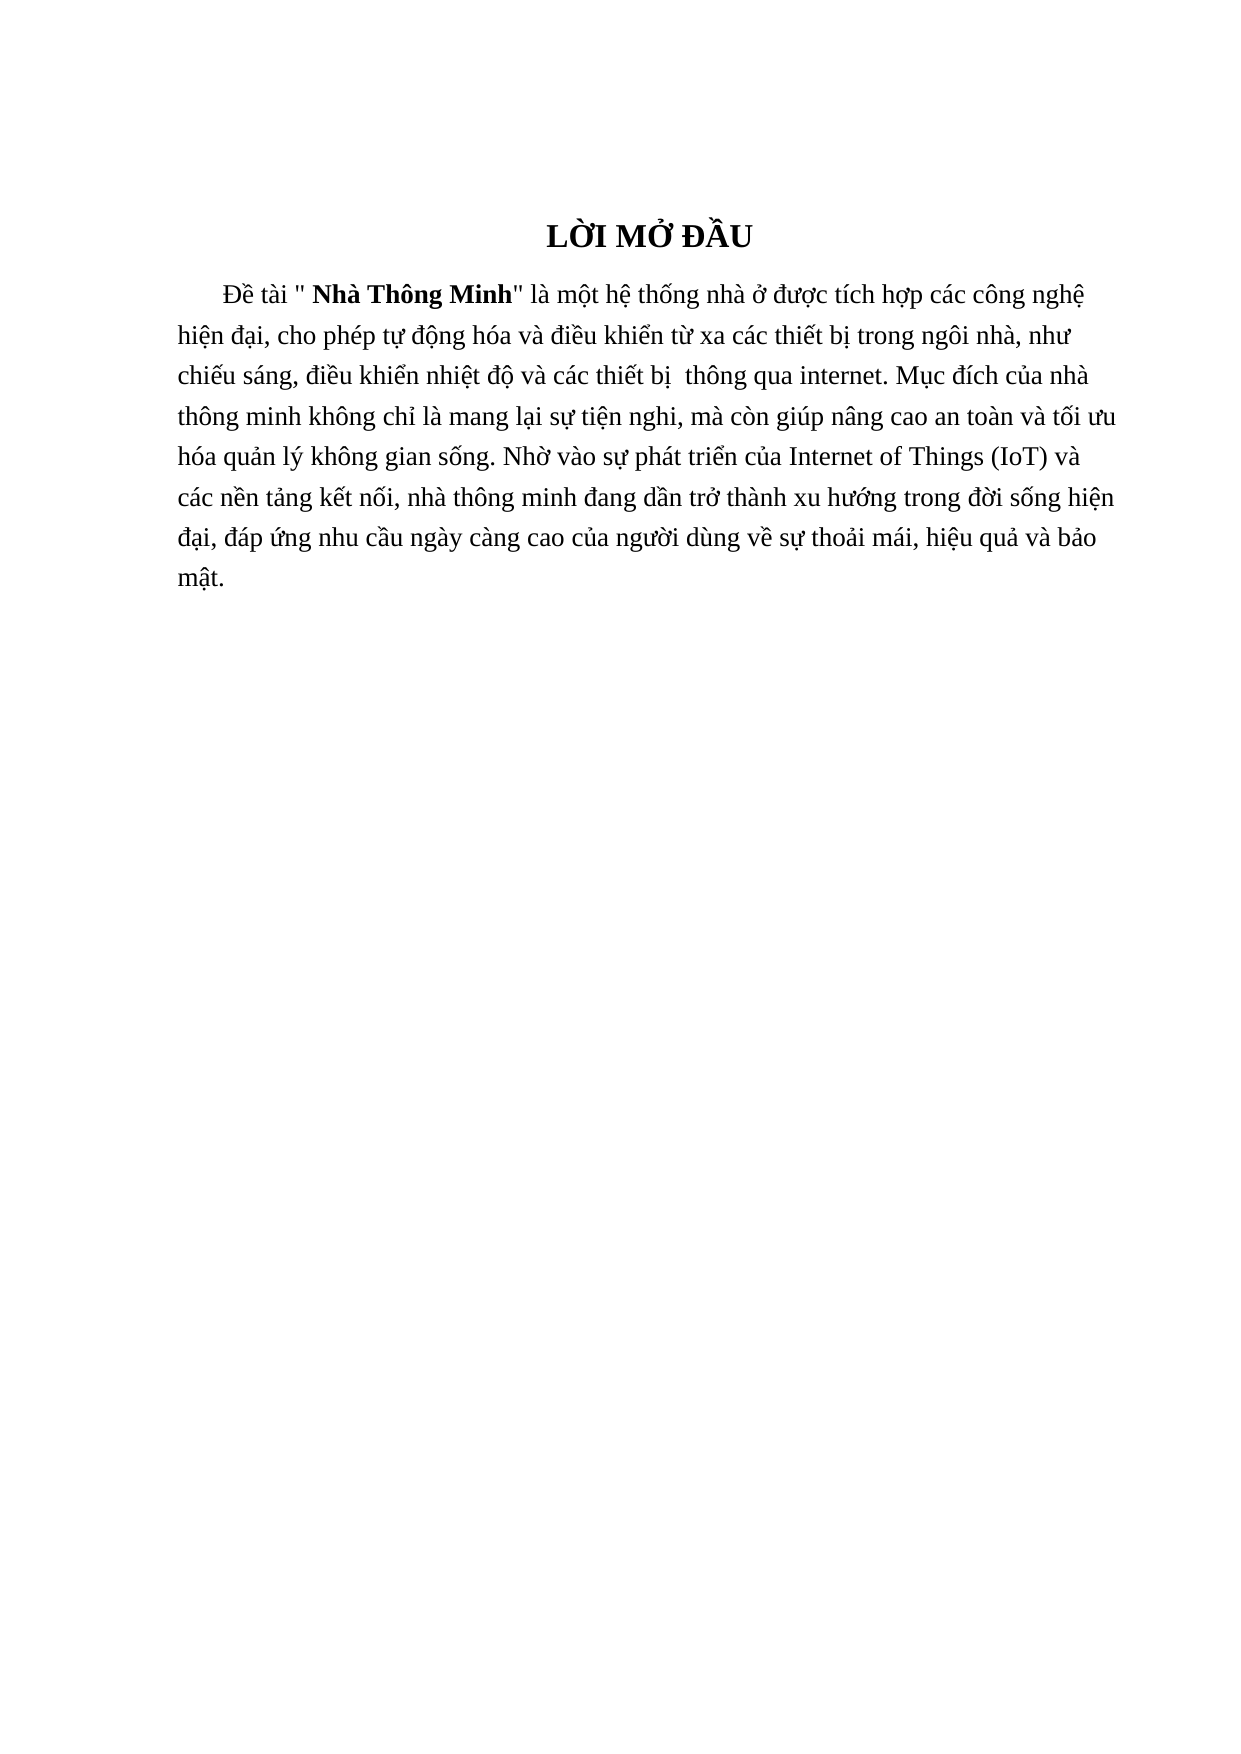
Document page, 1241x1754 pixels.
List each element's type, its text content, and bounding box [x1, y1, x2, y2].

text LỜI MỞ ĐẦU [177, 216, 1122, 254]
text Đề tài " Nhà Thông Minh" là một hệ thống nhà ở được tích hợp các công nghệ hiện đại, cho phép tự động hóa và điều khiển từ xa các thiết bị trong ngôi nhà, như chiếu sáng, điều khiển nhiệt độ và các thiết bị thông qua internet. Mục đích của nhà thông minh không chỉ là mang lại sự tiện nghi, mà còn giúp nâng cao an toàn và tối ưu hóa quản lý không gian sống. Nhờ vào sự phát triển của Internet of Things (IoT) và các nền tảng kết nối, nhà thông minh đang dần trở thành xu hướng trong đời sống hiện đại, đáp ứng nhu cầu ngày càng cao của người dùng về sự thoải mái, hiệu quả và bảo mật. [177, 278, 1122, 593]
